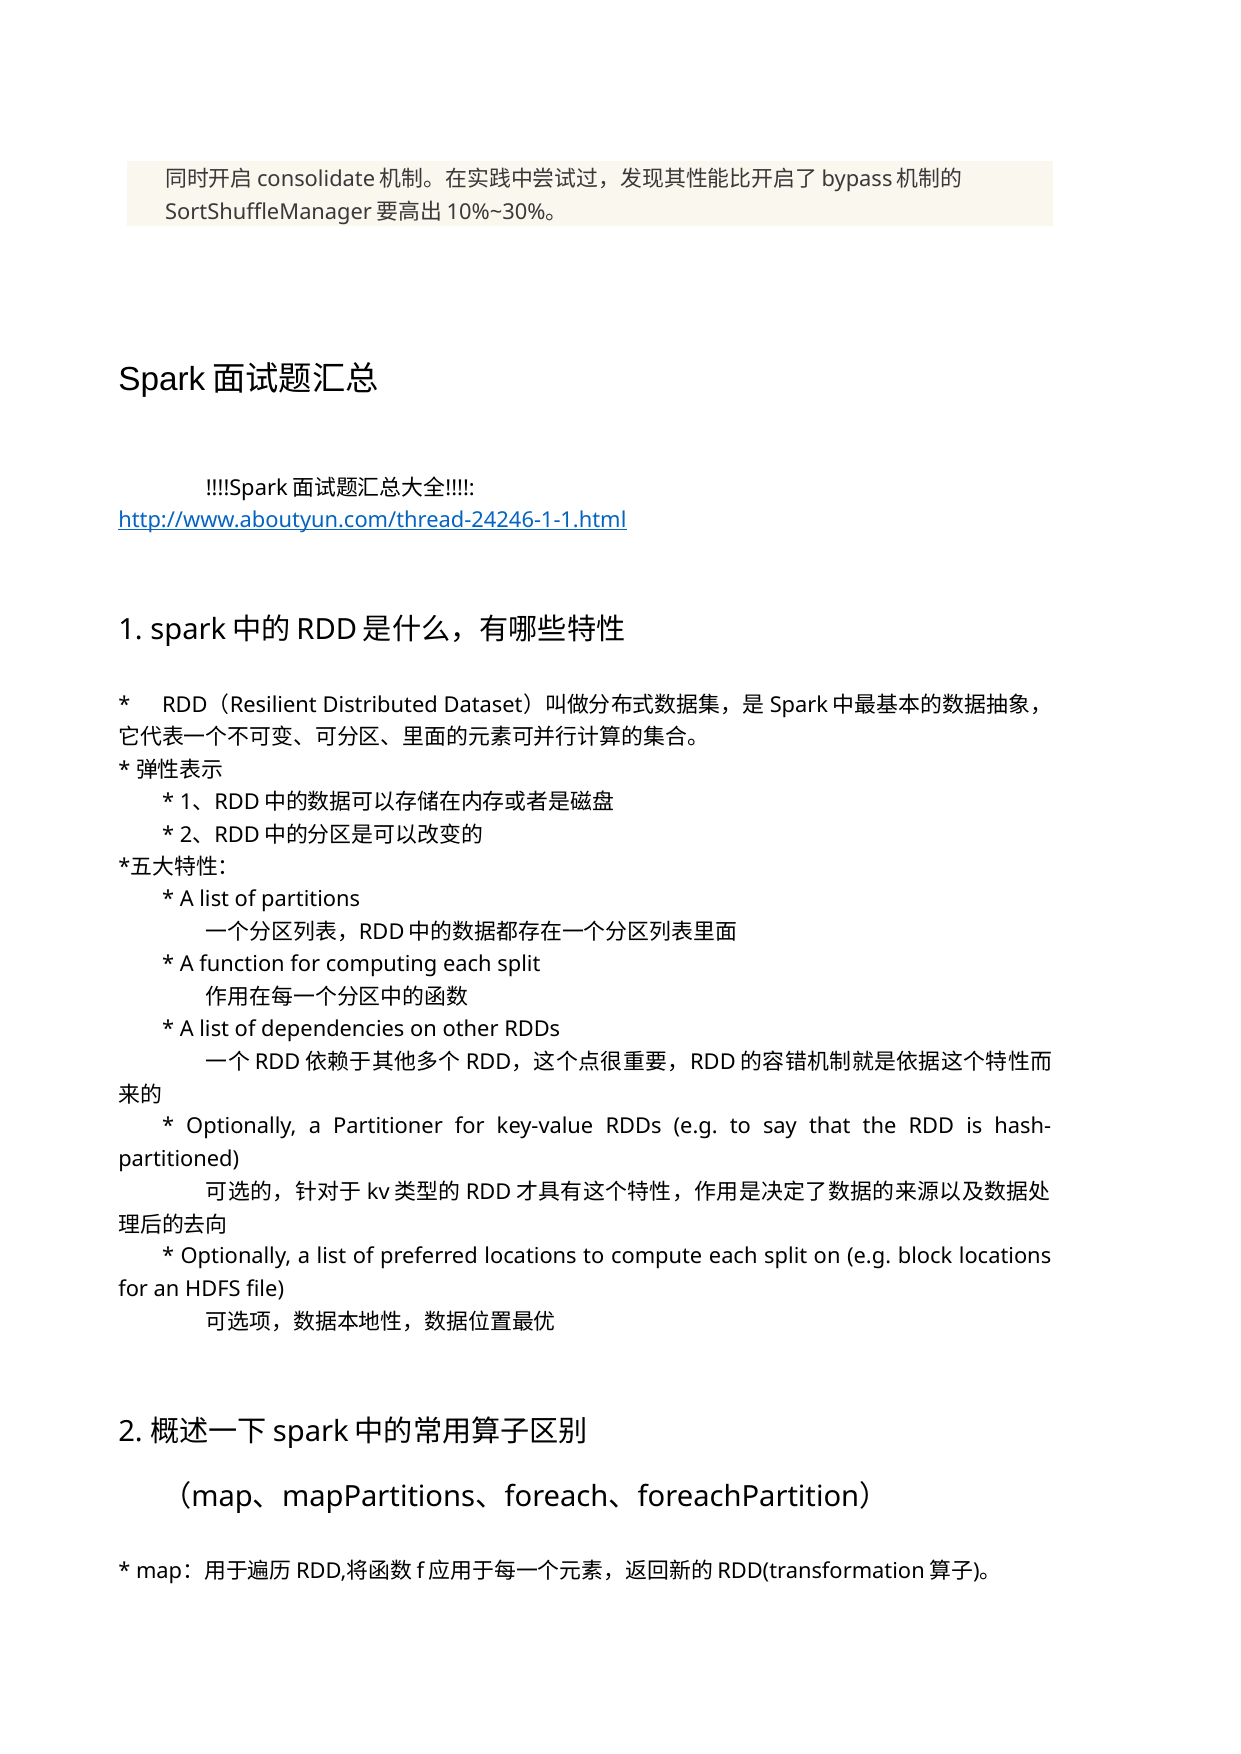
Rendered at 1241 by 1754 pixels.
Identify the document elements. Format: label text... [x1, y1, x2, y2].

text * A list of partitions [118, 881, 1053, 914]
text *五大特性： [118, 849, 1053, 881]
text * 1、RDD中的数据可以存储在内存或者是磁盘 [118, 784, 1053, 816]
text 一个分区列表，RDD中的数据都存在一个分区列表里面 [118, 914, 1053, 946]
text * RDD（Resilient Distributed Dataset）叫做分布式数据集，是Spark中最基本的数据抽象，它代表一个不可变、可分区、里面的元素可并行计算的集合。 [118, 686, 1053, 751]
text !!!!Spark面试题汇总大全!!!!: [118, 470, 1053, 502]
subtitle Spark面试题汇总 [118, 343, 1053, 408]
text 可选的，针对于kv类型的RDD才具有这个特性，作用是决定了数据的来源以及数据处理后的去向 [118, 1174, 1053, 1239]
text http://www.aboutyun.com/thread-24246-1-1.html [118, 502, 1053, 535]
text 一个RDD依赖于其他多个RDD，这个点很重要，RDD的容错机制就是依据这个特性而来的 [118, 1044, 1053, 1109]
text * Optionally, a list of preferred locations to compute each split on (e.g. block locations for an HDFS file) [118, 1239, 1053, 1304]
text * map：用于遍历RDD,将函数f应用于每一个元素，返回新的RDD(transformation算子)。 [118, 1553, 1053, 1586]
text * Optionally, a Partitioner for key-value RDDs (e.g. to say that the RDD is hash-partitioned) [118, 1109, 1053, 1174]
text * 2、RDD中的分区是可以改变的 [118, 816, 1053, 849]
text * A list of dependencies on other RDDs [118, 1011, 1053, 1044]
subtitle spark中的RDD是什么，有哪些特性 [118, 594, 1053, 659]
text 作用在每一个分区中的函数 [118, 979, 1053, 1011]
text 可选项，数据本地性，数据位置最优 [118, 1304, 1053, 1336]
text * 弹性表示 [118, 751, 1053, 784]
text * A function for computing each split [118, 946, 1053, 979]
subtitle 概述一下spark中的常用算子区别（map、mapPartitions、foreach、foreachPartition） [118, 1396, 1053, 1526]
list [127, 161, 1053, 226]
